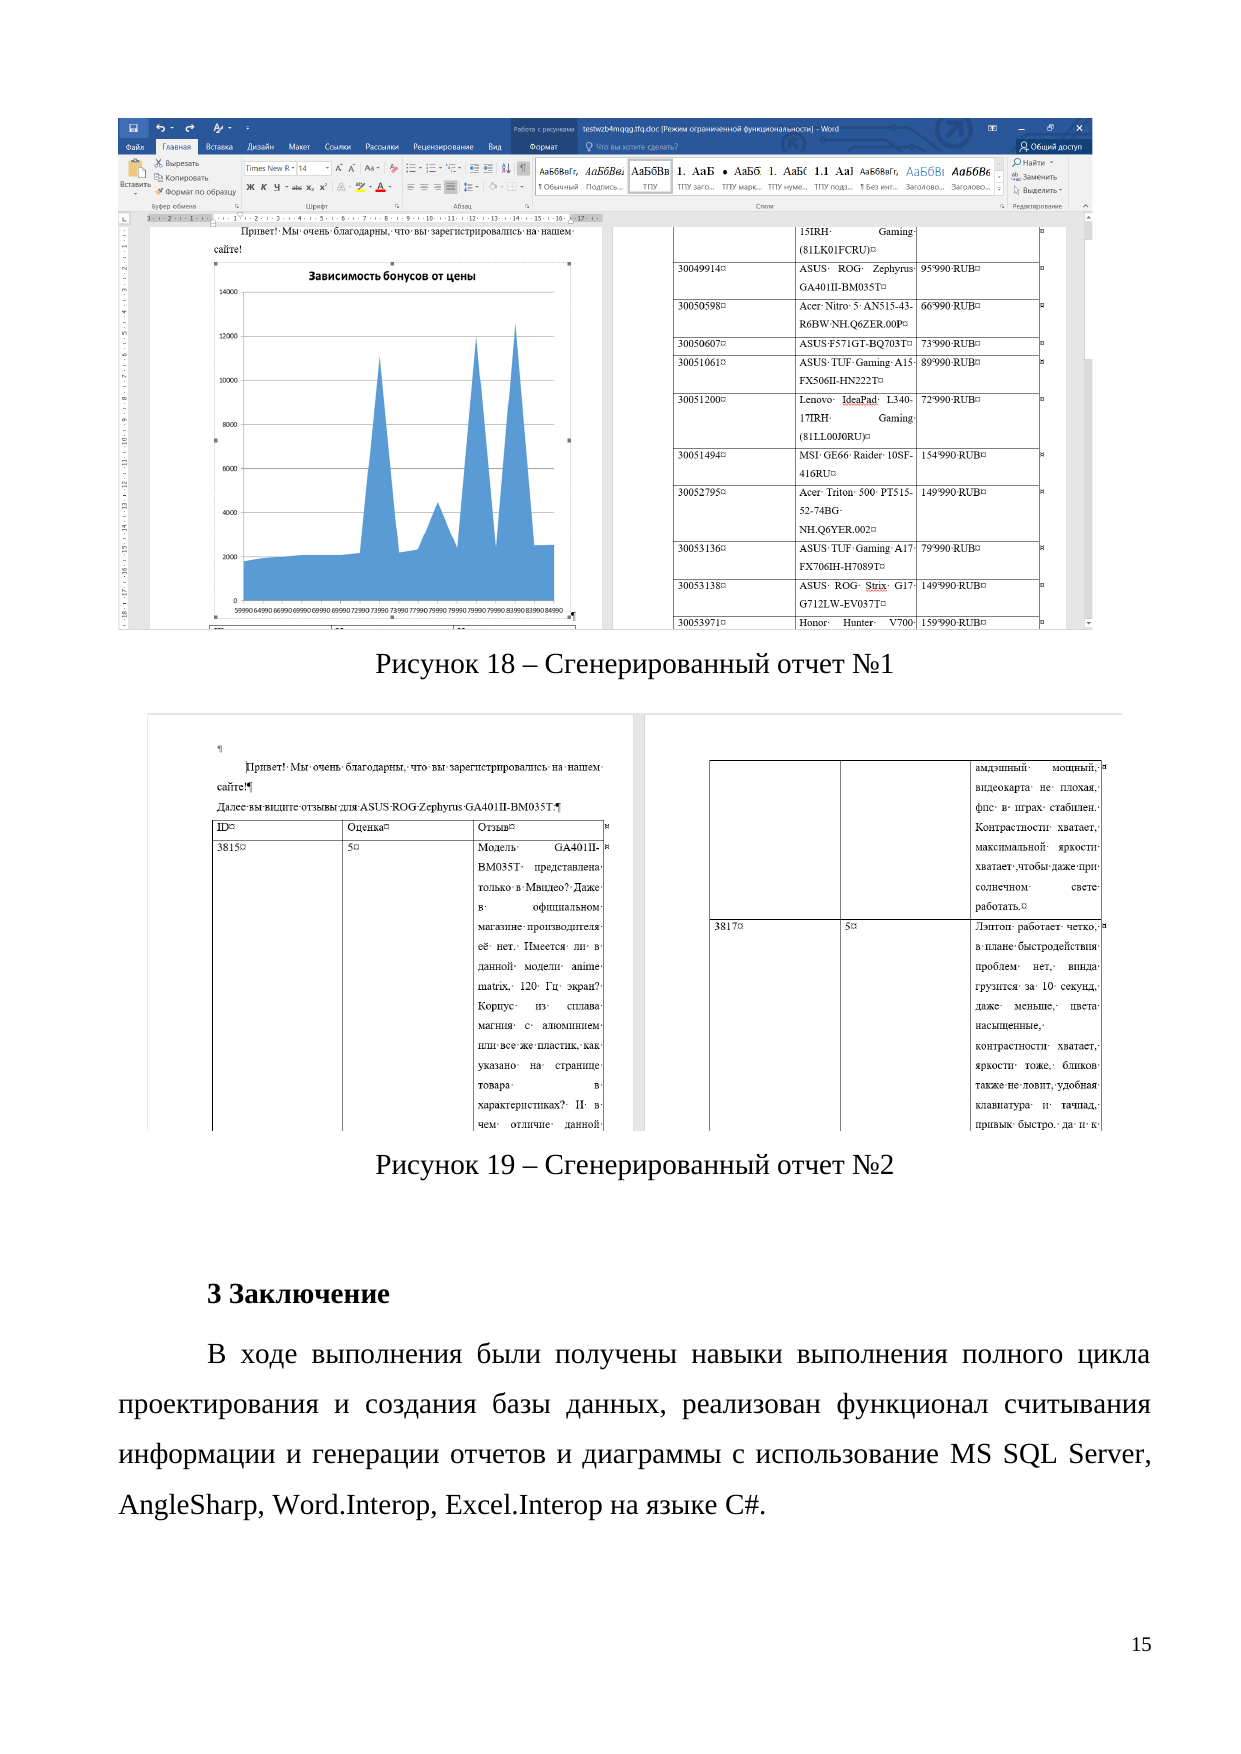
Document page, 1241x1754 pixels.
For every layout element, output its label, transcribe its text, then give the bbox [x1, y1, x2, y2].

picture [147, 713, 1123, 1131]
subtitle 3 Заключение [118, 1277, 1152, 1310]
text Рисунок 19 – Сгенерированный отчет №2 [118, 1147, 1152, 1181]
picture [118, 118, 1093, 630]
text Рисунок 18 – Сгенерированный отчет №1 [118, 646, 1152, 680]
text В ходе выполнения были получены навыки выполнения полного цикла проектирования и создания базы данных, реализован функционал считывания информации и генерации отчетов и диаграммы с использование MS SQL Server, AngleSharp, Word.Interop, Excel.Interop на языке C#. [118, 1336, 1152, 1520]
